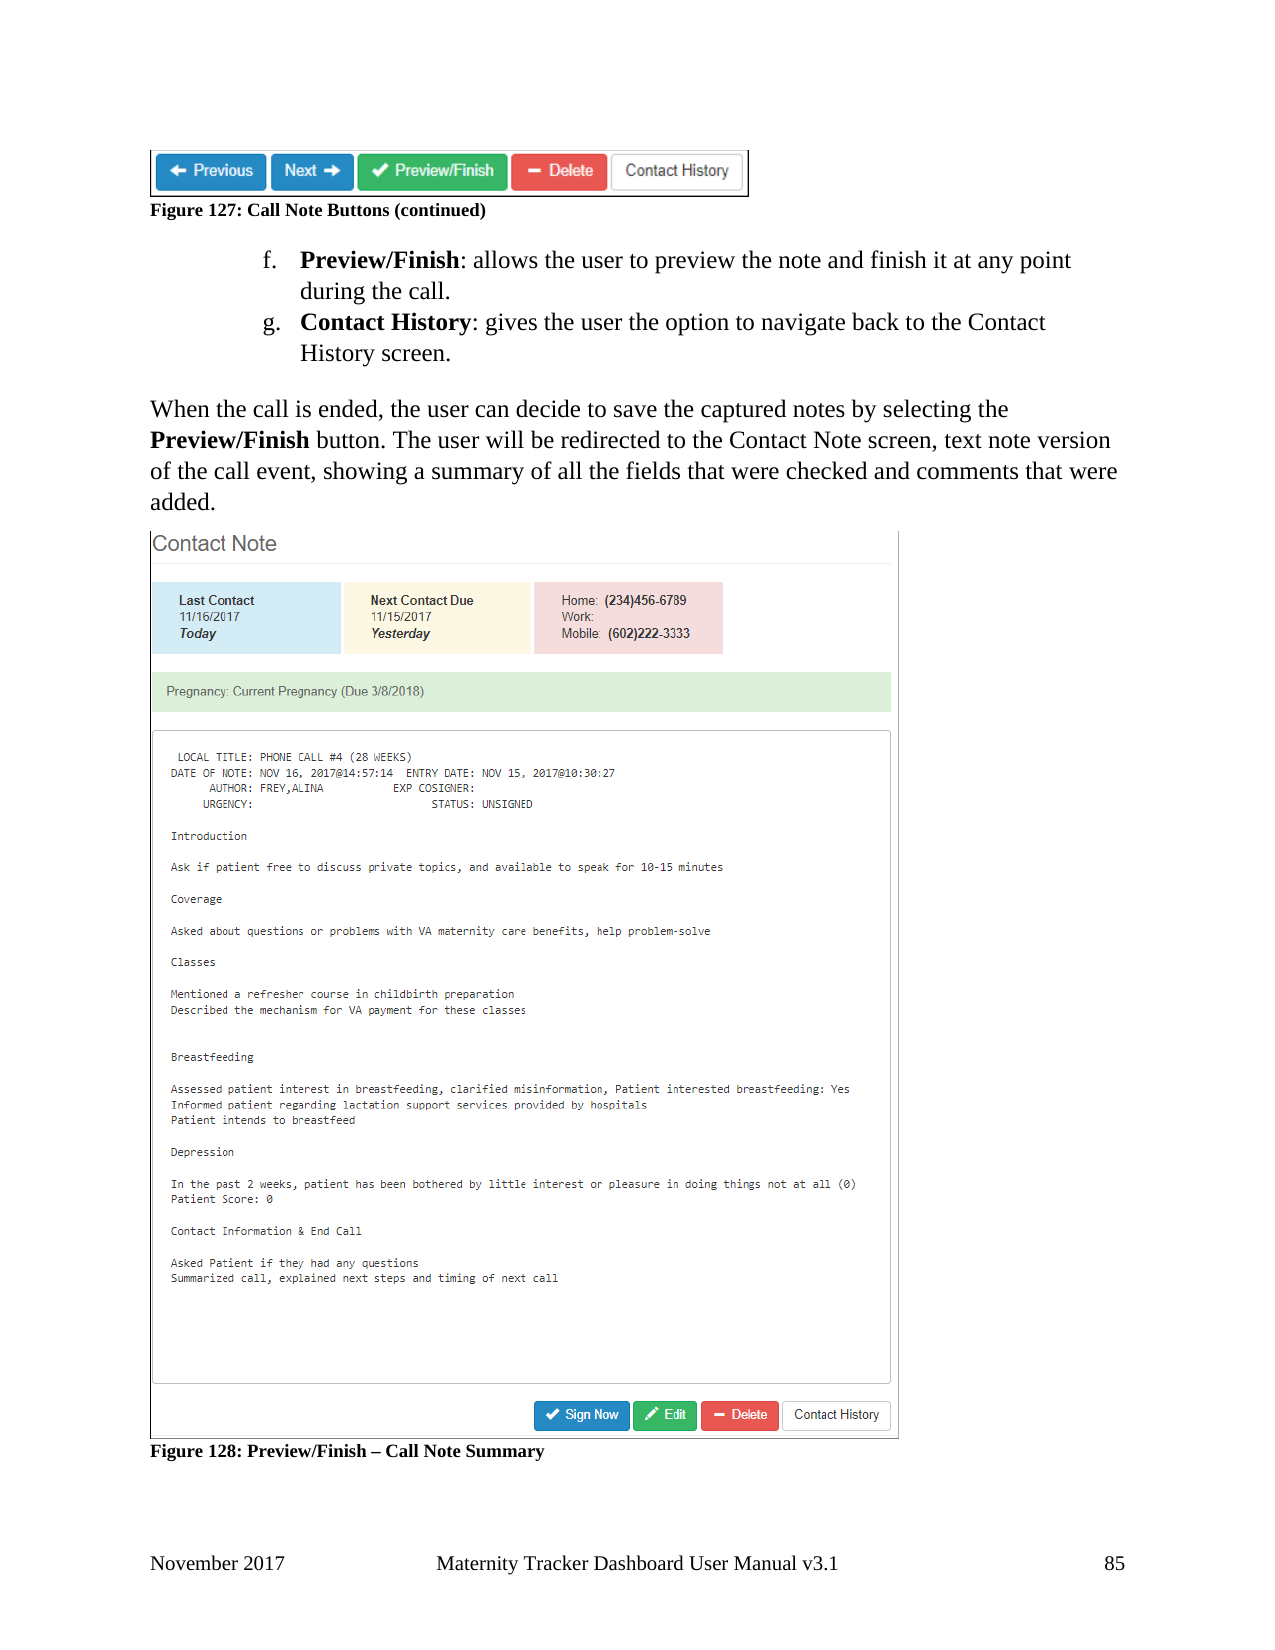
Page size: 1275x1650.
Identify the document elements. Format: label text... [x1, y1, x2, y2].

picture [150, 531, 899, 1439]
text Figure 127: Call Note Buttons (continued) [150, 199, 1125, 220]
text When the call is ended, the user can decide to save the captured notes by selecting the Preview/Finish button. The user will be redirected to the Contact Note screen, text note version of the call event, showing a summary of all the fields that were checked and comments that were added. [150, 394, 1125, 516]
picture [150, 150, 749, 197]
text Figure 128: Preview/Finish – Call Note Summary [150, 1440, 1125, 1462]
list Preview/Finish: allows the user to preview the note and finish it at any point during the call. [262, 245, 1125, 305]
list Contact History: gives the user the option to navigate back to the Contact History screen. [262, 307, 1125, 367]
